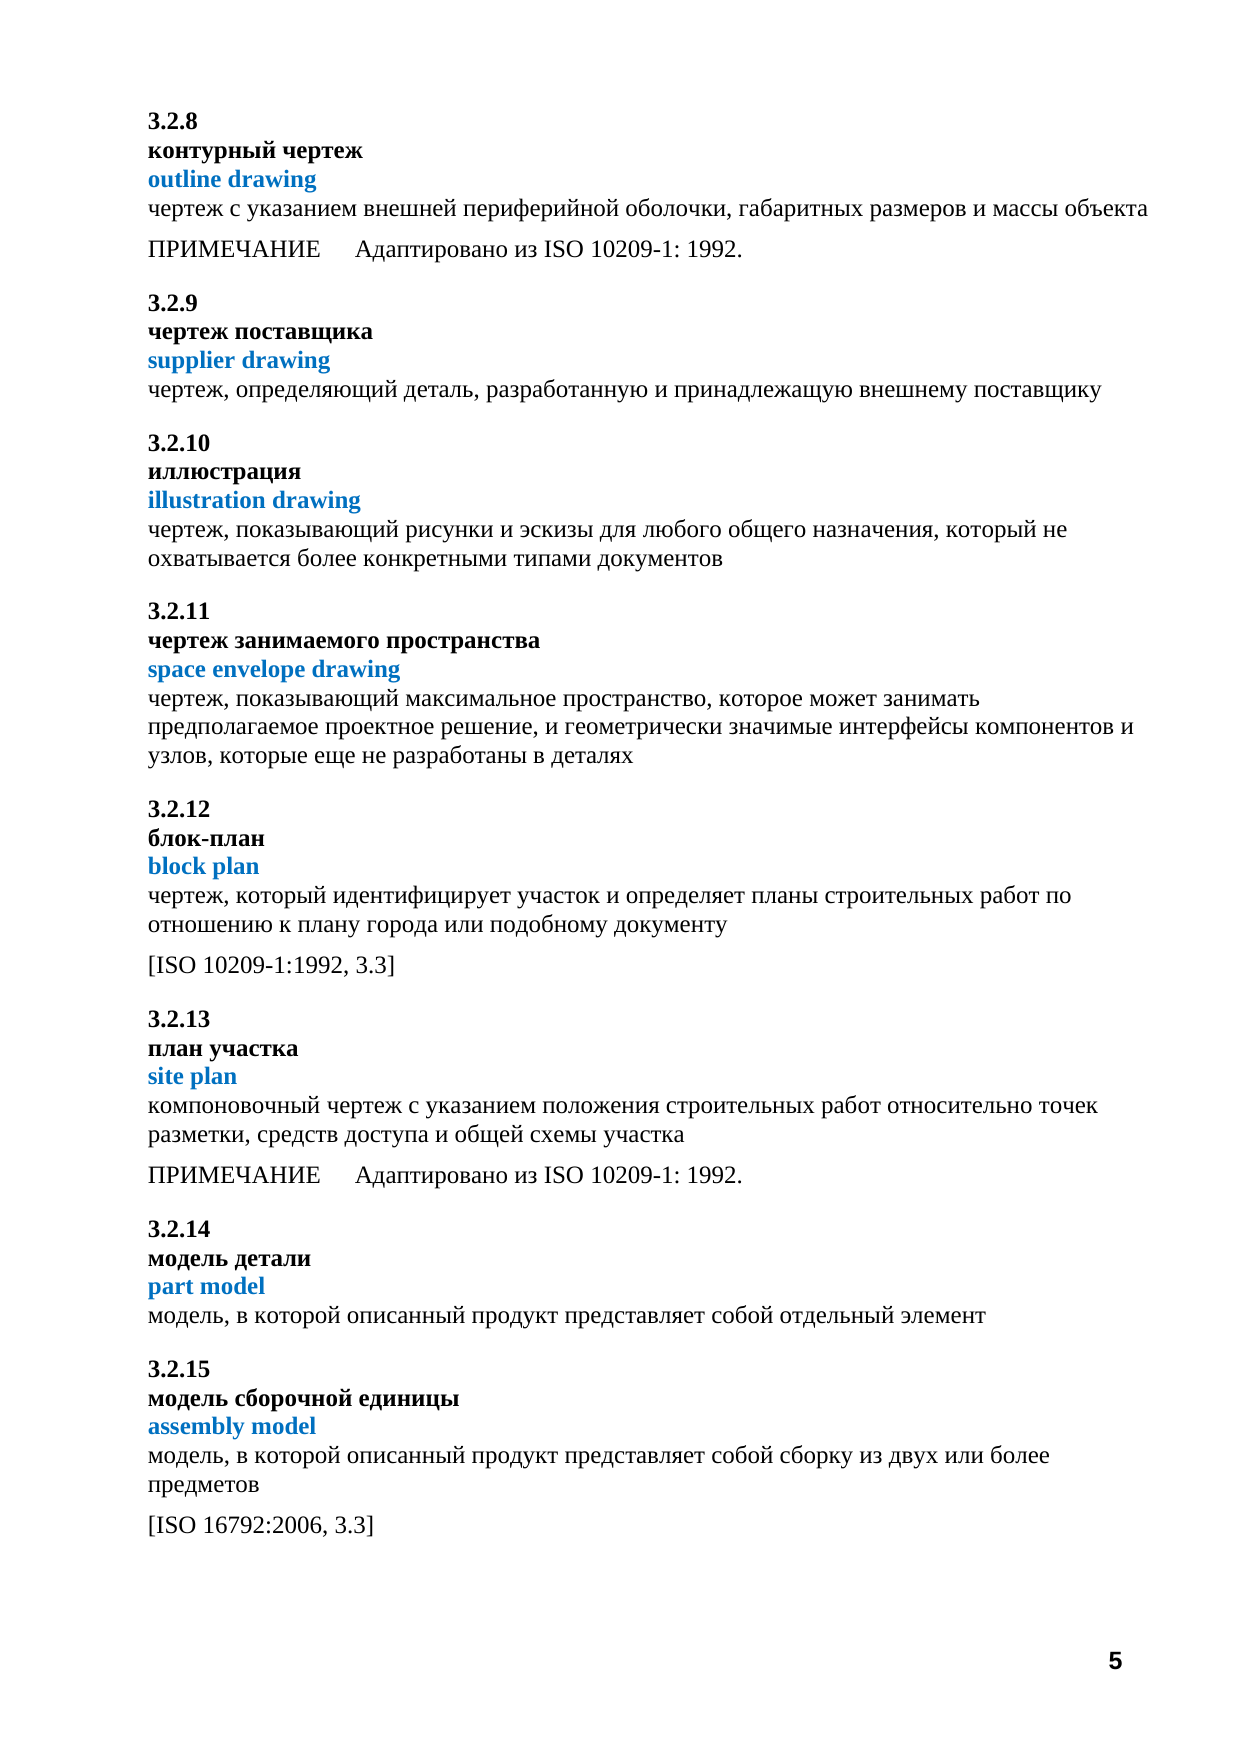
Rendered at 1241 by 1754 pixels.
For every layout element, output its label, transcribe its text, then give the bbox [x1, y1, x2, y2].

text чертеж, показывающий максимальное пространство, которое может занимать предполагаемое проектное решение, и геометрически значимые интерфейсы компонентов и узлов, которые еще не разработаны в деталях [148, 683, 1152, 769]
text 3.2.12 [148, 794, 1152, 823]
text 3.2.13 [148, 1004, 1152, 1033]
text блок-план [148, 823, 1152, 851]
text assembly model [148, 1411, 1152, 1440]
text outline drawing [148, 164, 1152, 193]
text space envelope drawing [148, 654, 1152, 683]
text чертеж, показывающий рисунки и эскизы для любого общего назначения, который не охватывается более конкретными типами документов [148, 514, 1152, 571]
text модель, в которой описанный продукт представляет собой отдельный элемент [148, 1300, 1152, 1329]
text 3.2.11 [148, 596, 1152, 625]
text чертеж, определяющий деталь, разработанную и принадлежащую внешнему поставщику [148, 374, 1152, 403]
text чертеж поставщика [148, 316, 1152, 345]
text модель, в которой описанный продукт представляет собой сборку из двух или более предметов [148, 1440, 1152, 1498]
text 3.2.9 [148, 288, 1152, 316]
text supplier drawing [148, 345, 1152, 374]
text site plan [148, 1061, 1152, 1090]
text контурный чертеж [148, 135, 1152, 164]
text иллюстрация [148, 456, 1152, 485]
text чертеж с указанием внешней периферийной оболочки, габаритных размеров и массы объекта [148, 193, 1152, 221]
text модель детали [148, 1243, 1152, 1271]
text ПРИМЕЧАНИЕ Адаптировано из ISO 10209-1: 1992. [148, 234, 1152, 263]
text компоновочный чертеж с указанием положения строительных работ относительно точек разметки, средств доступа и общей схемы участка [148, 1090, 1152, 1148]
text 3.2.8 [148, 106, 1152, 135]
text чертеж занимаемого пространства [148, 625, 1152, 654]
text чертеж, который идентифицирует участок и определяет планы строительных работ по отношению к плану города или подобному документу [148, 880, 1152, 938]
text block plan [148, 851, 1152, 880]
text 5 [148, 1646, 1122, 1675]
text план участка [148, 1033, 1152, 1061]
text ПРИМЕЧАНИЕ Адаптировано из ISO 10209-1: 1992. [148, 1160, 1152, 1189]
text модель сборочной единицы [148, 1383, 1152, 1411]
text part model [148, 1271, 1152, 1300]
text [ISO 10209-1:1992, 3.3] [148, 950, 1152, 979]
text 3.2.14 [148, 1214, 1152, 1243]
text illustration drawing [148, 485, 1152, 514]
text [ISO 16792:2006, 3.3] [148, 1510, 1152, 1539]
text 3.2.15 [148, 1354, 1152, 1383]
text 3.2.10 [148, 428, 1152, 456]
